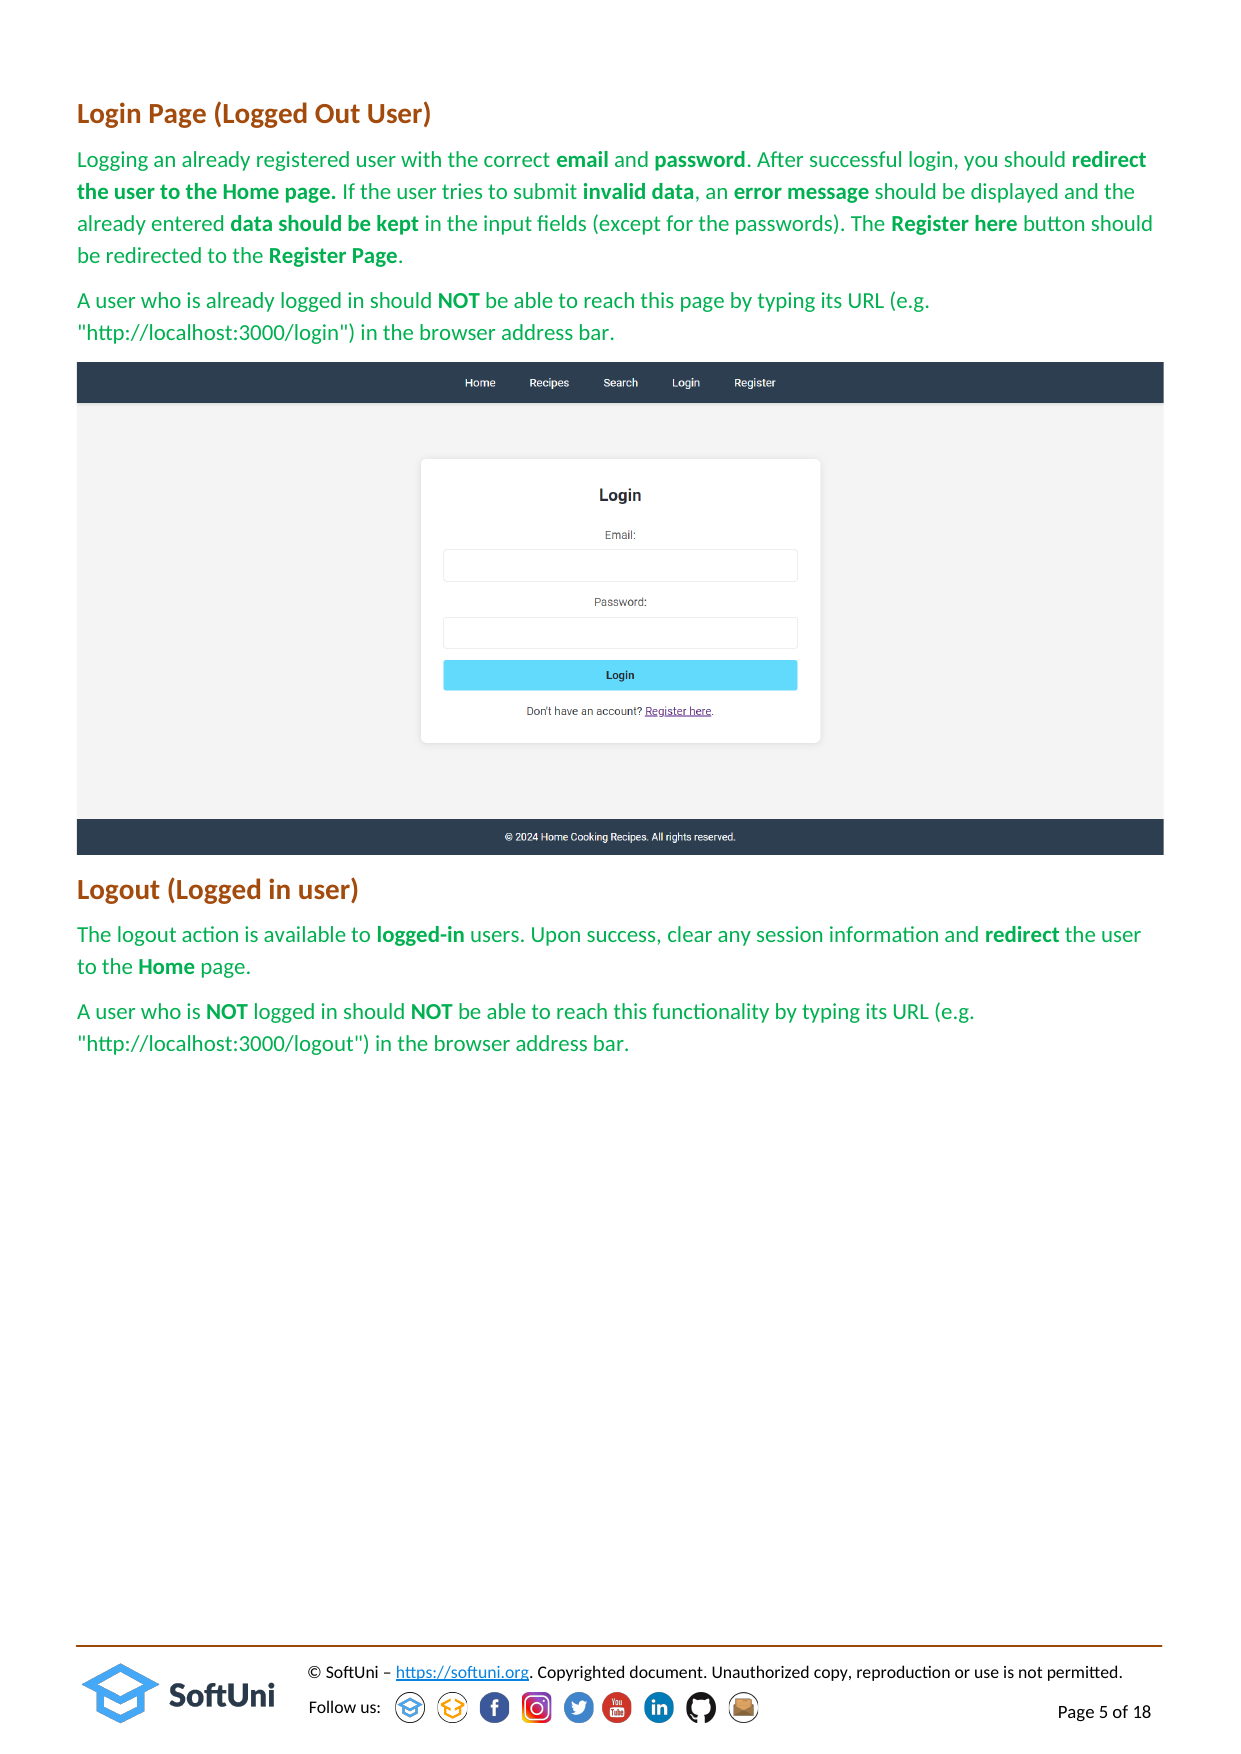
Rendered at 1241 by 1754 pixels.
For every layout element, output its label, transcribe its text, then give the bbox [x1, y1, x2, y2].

picture [728, 1692, 759, 1723]
picture [665, 1714, 674, 1723]
picture [522, 1692, 552, 1723]
text Logging an already registered user with the correct email and password. After successful login, you should redirect the user to the Home page. If the user tries to submit invalid data, an error message should be displayed and the already entered data should be kept in the input fields (except for the passwords). The Register here button should be redirected to the Register Page. [77, 145, 1163, 269]
picture [644, 1692, 653, 1701]
picture [602, 1692, 632, 1723]
picture [75, 1658, 281, 1729]
picture [395, 1692, 425, 1723]
text A user who is NOT logged in should NOT be able to reach this functionality by typing its URL (e.g. "http://localhost:3000/logout") in the browser address bar. [77, 997, 1163, 1057]
picture [437, 1692, 468, 1723]
text A user who is already logged in should NOT be able to reach this page by typing its URL (e.g. "http://localhost:3000/login") in the browser address bar. [77, 286, 1163, 346]
picture [658, 1705, 667, 1714]
picture [644, 1714, 653, 1723]
subtitle Logout (Logged in user) [77, 871, 1163, 906]
picture [479, 1692, 510, 1723]
text The logout action is available to logged-in users. Upon success, clear any session information and redirect the user to the Home page. [77, 920, 1163, 980]
picture [564, 1692, 594, 1723]
picture [686, 1692, 716, 1723]
subtitle Login Page (Logged Out User) [77, 95, 1163, 131]
picture [76, 362, 1164, 855]
picture [665, 1692, 674, 1701]
